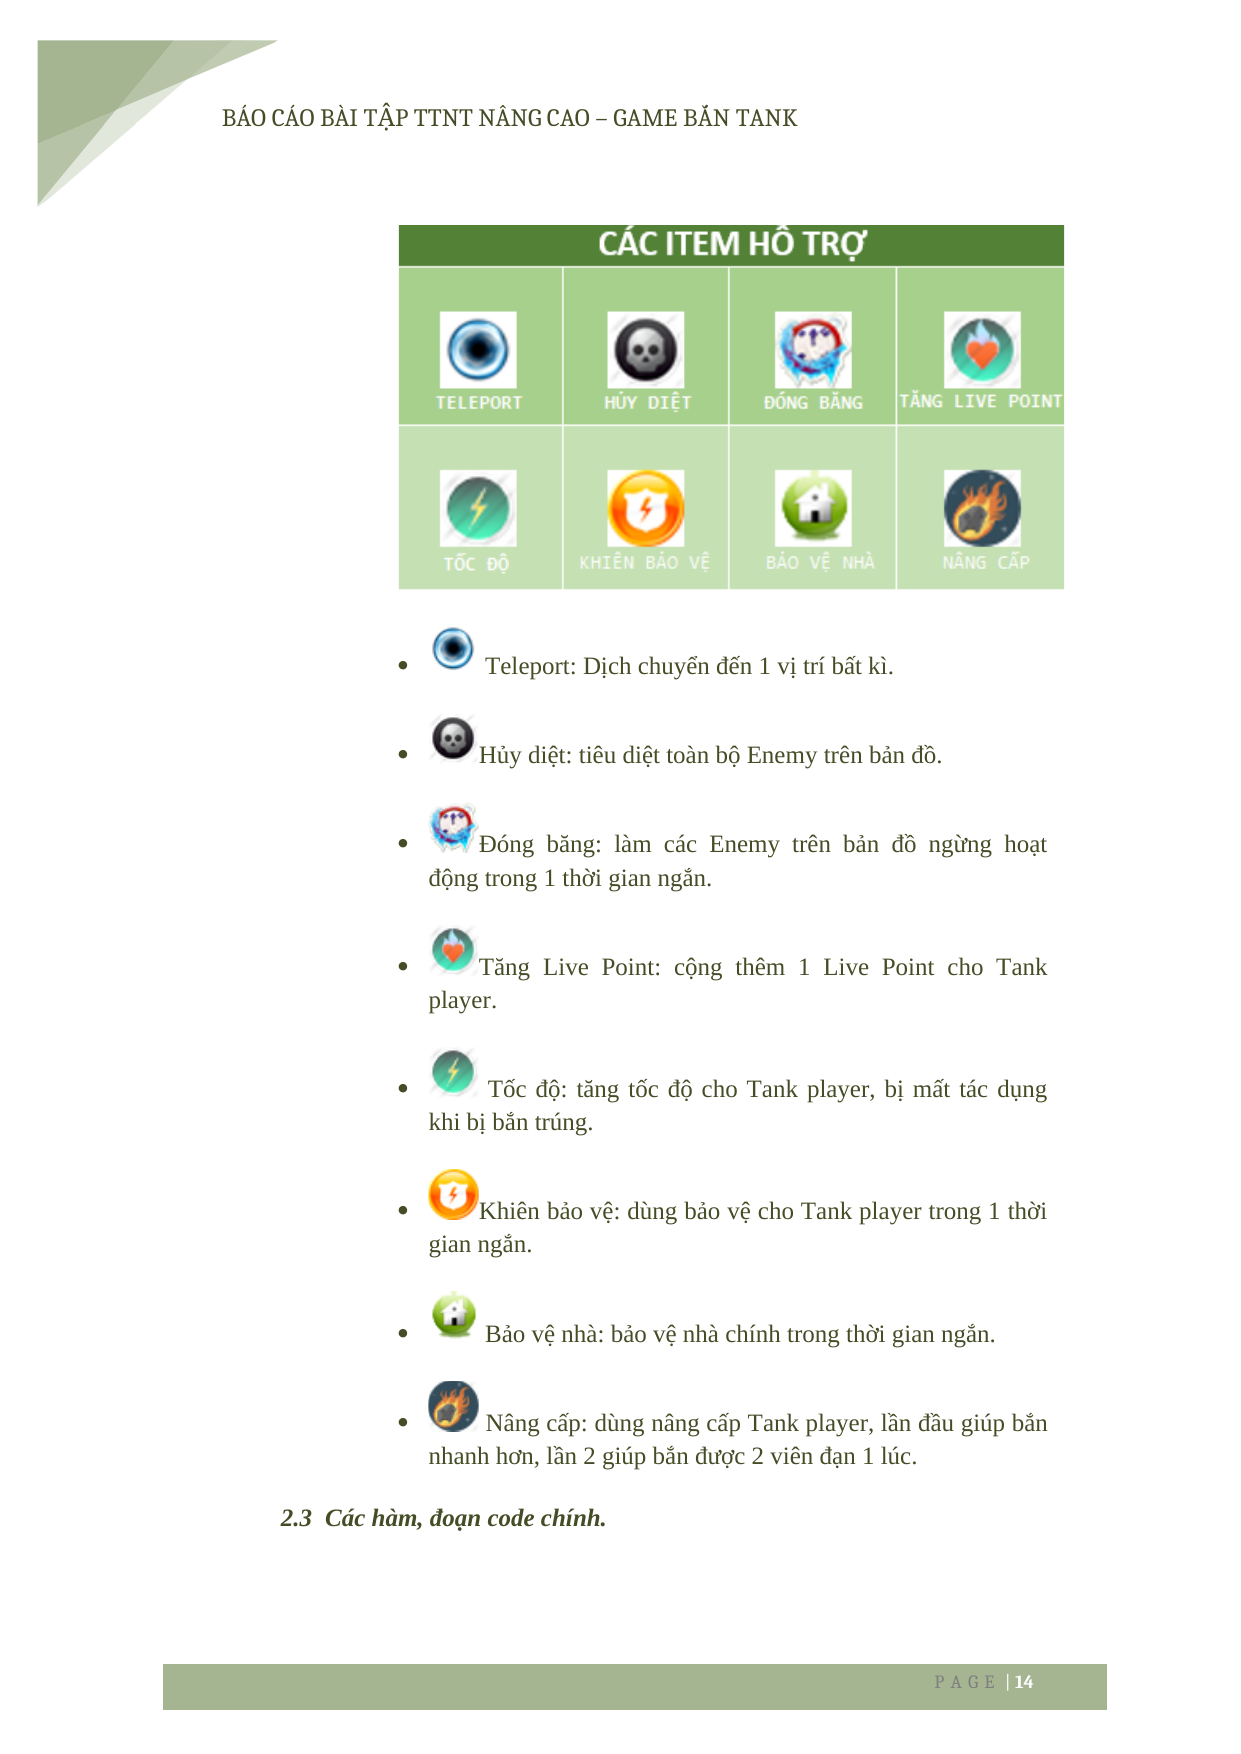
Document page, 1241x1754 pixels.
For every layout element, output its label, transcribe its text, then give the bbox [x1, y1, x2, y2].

picture [428, 802, 479, 853]
list Tăng Live Point: cộng thêm 1 Live Point cho Tank player. [399, 925, 1048, 1014]
list Hủy diệt: tiêu diệt toàn bộ Enemy trên bản đồ. [399, 713, 1048, 769]
list Đóng băng: làm các Enemy trên bản đồ ngừng hoạt động trong 1 thời gian ngắn. [399, 802, 1048, 891]
list Khiên bảo vệ: dùng bảo vệ cho Tank player trong 1 thời gian ngắn. [399, 1169, 1048, 1258]
picture [428, 713, 479, 764]
list Tốc độ: tăng tốc độ cho Tank player, bị mất tác dụng khi bị bắn trúng. [399, 1047, 1048, 1136]
list Bảo vệ nhà: bảo vệ nhà chính trong thời gian ngắn. [399, 1292, 1048, 1347]
picture [428, 1381, 479, 1432]
picture [37, 40, 279, 209]
picture [428, 924, 479, 976]
list Nâng cấp: dùng nâng cấp Tank player, lần đầu giúp bắn nhanh hơn, lần 2 giúp bắn được 2 viên đạn 1 lúc. [399, 1381, 1048, 1470]
picture [398, 225, 1065, 591]
list Teleport: Dịch chuyển đến 1 vị trí bất kì. [399, 624, 1048, 680]
picture [428, 1047, 479, 1098]
picture [428, 623, 479, 675]
picture [428, 1169, 479, 1220]
picture [274, 111, 279, 125]
picture [428, 1291, 479, 1342]
list Các hàm, đoạn code chính. [281, 1503, 1048, 1532]
